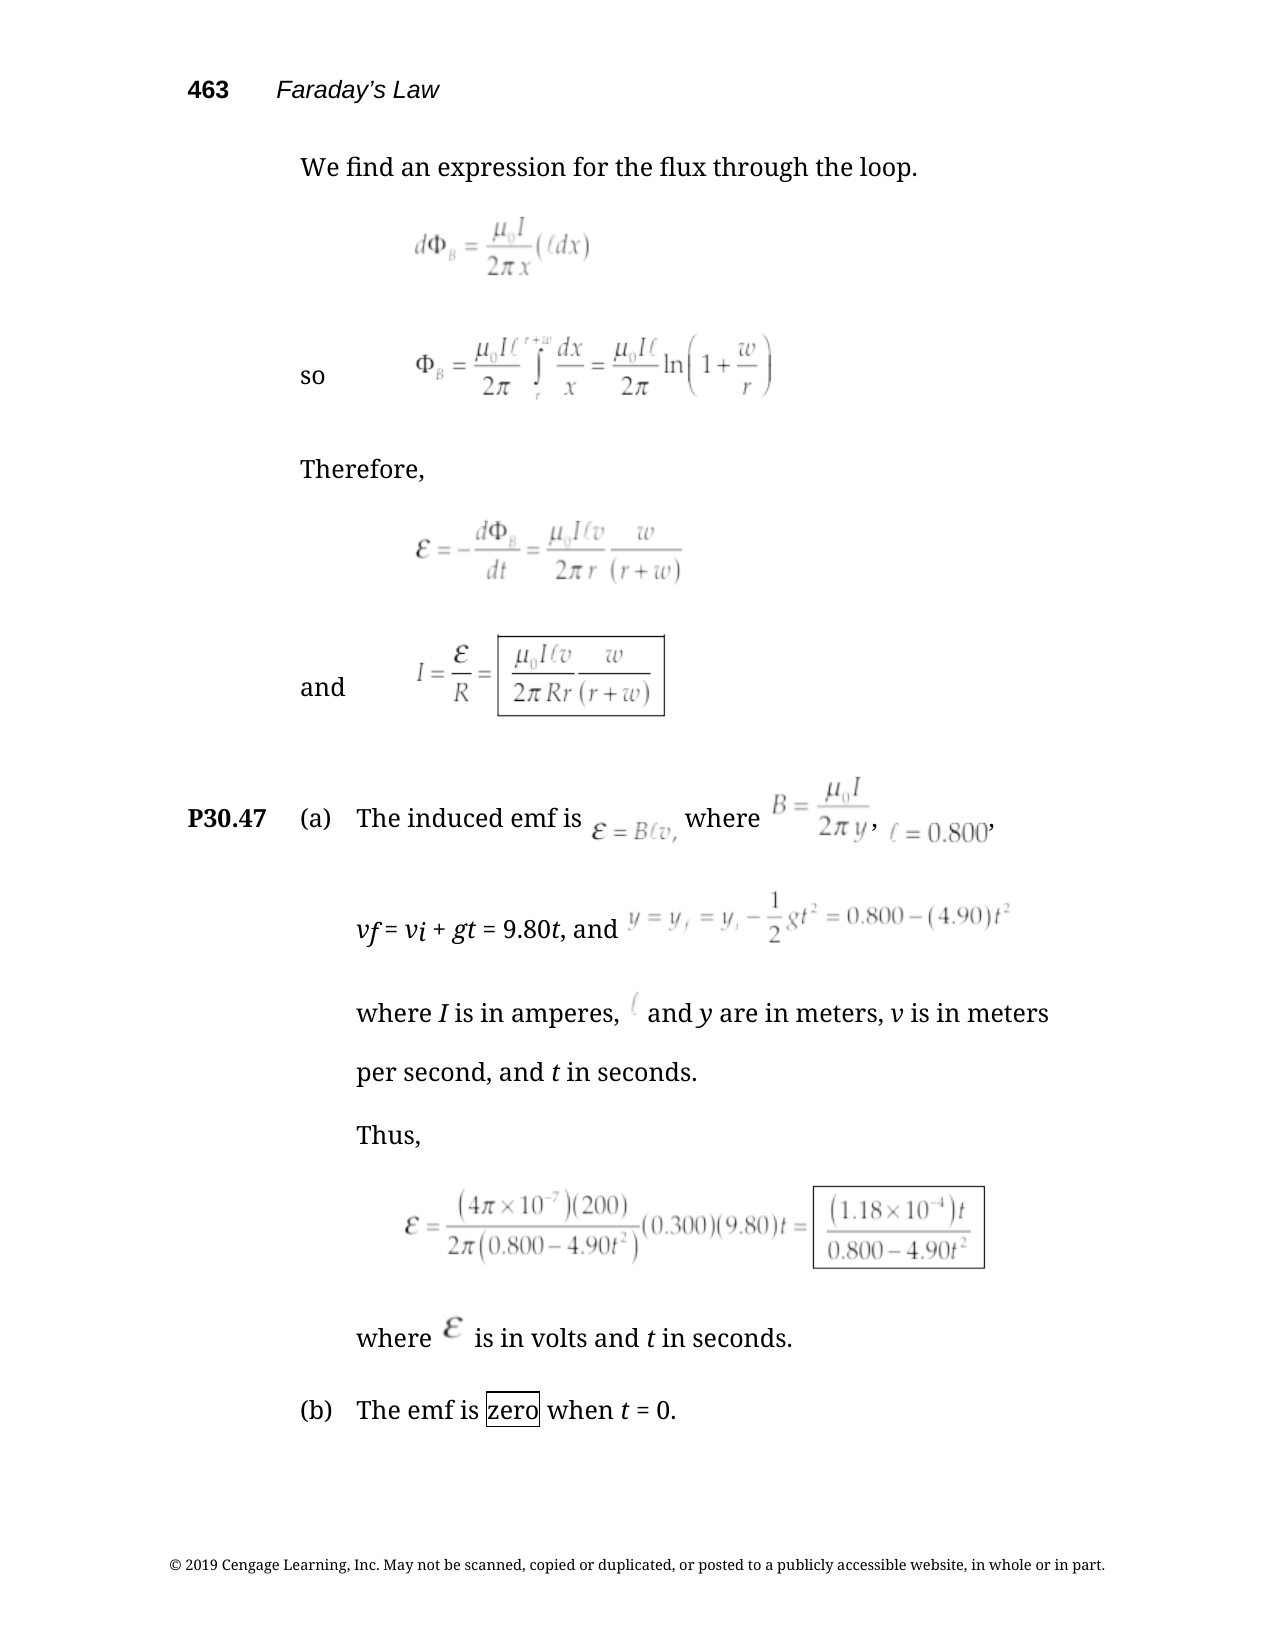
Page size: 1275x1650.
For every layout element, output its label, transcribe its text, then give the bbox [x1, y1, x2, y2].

text (b) The emf is zero when t = 0. [187, 1391, 486, 1427]
text so [187, 327, 1087, 422]
text Thus, [187, 1118, 1087, 1152]
text where is in volts and t in seconds. [187, 1313, 1087, 1362]
text and [187, 632, 1087, 741]
text P30.47 (a) The induced emf is where , , vf = vi + gt = 9.80t, and where I is in amperes, and y are in meters, v is in meters per second, and t in seconds. [187, 771, 1087, 1088]
text (b) The emf is zero when t = 0. [540, 1391, 1087, 1427]
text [187, 150, 1087, 184]
text Therefore, [187, 451, 1087, 485]
